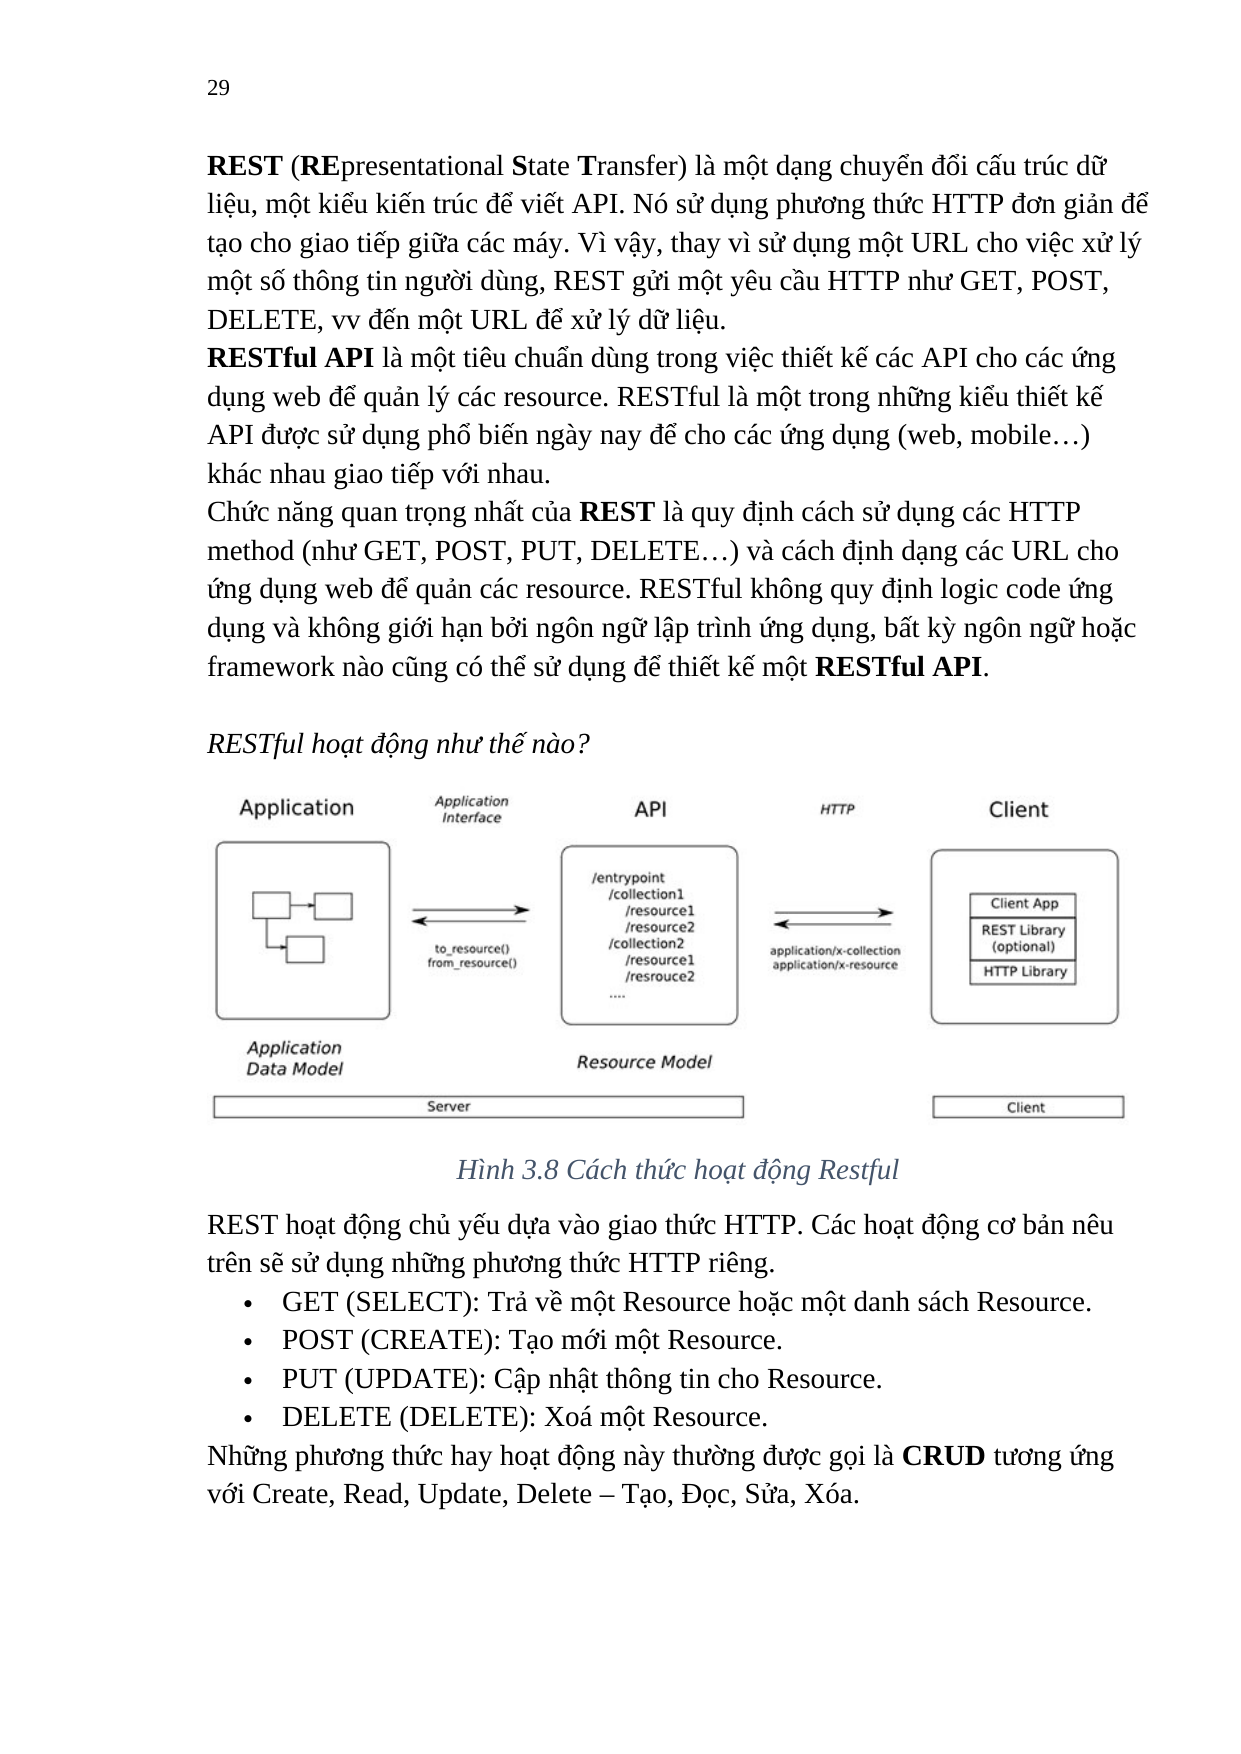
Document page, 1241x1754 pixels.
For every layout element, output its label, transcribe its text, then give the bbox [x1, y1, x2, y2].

text REST hoạt động chủ yếu dựa vào giao thức HTTP. Các hoạt động cơ bản nêu trên sẽ sử dụng những phương thức HTTP riêng. [207, 1207, 1152, 1279]
text RESTful API là một tiêu chuẩn dùng trong việc thiết kế các API cho các ứng dụng web để quản lý các resource. RESTful là một trong những kiểu thiết kế API được sử dụng phổ biến ngày nay để cho các ứng dụng (web, mobile…) khác nhau giao tiếp với nhau. [207, 340, 1152, 489]
text RESTful hoạt động như thế nào? [207, 726, 1152, 759]
list POST (CREATE): Tạo mới một Resource. [244, 1322, 1152, 1356]
text Chức năng quan trọng nhất của REST là quy định cách sử dụng các HTTP method (như GET, POST, PUT, DELETE…) và cách định dạng các URL cho ứng dụng web để quản các resource. RESTful không quy định logic code ứng dụng và không giới hạn bởi ngôn ngữ lập trình ứng dụng, bất kỳ ngôn ngữ hoặc framework nào cũng có thể sử dụng để thiết kế một RESTful API. [207, 494, 1152, 682]
list DELETE (DELETE): Xoá một Resource. [244, 1399, 1152, 1433]
text REST (REpresentational State Transfer) là một dạng chuyển đổi cấu trúc dữ liệu, một kiểu kiến trúc để viết API. Nó sử dụng phương thức HTTP đơn giản để tạo cho giao tiếp giữa các máy. Vì vậy, thay vì sử dụng một URL cho việc xử lý một số thông tin người dùng, REST gửi một yêu cầu HTTP như GET, POST, DELETE, vv đến một URL để xử lý dữ liệu. [207, 148, 1152, 335]
list PUT (UPDATE): Cập nhật thông tin cho Resource. [244, 1361, 1152, 1394]
list GET (SELECT): Trả về một Resource hoặc một danh sách Resource. [244, 1284, 1152, 1317]
text Những phương thức hay hoạt động này thường được gọi là CRUD tương ứng với Create, Read, Update, Delete – Tạo, Đọc, Sửa, Xóa. [207, 1438, 1152, 1510]
picture [206, 764, 1134, 1149]
